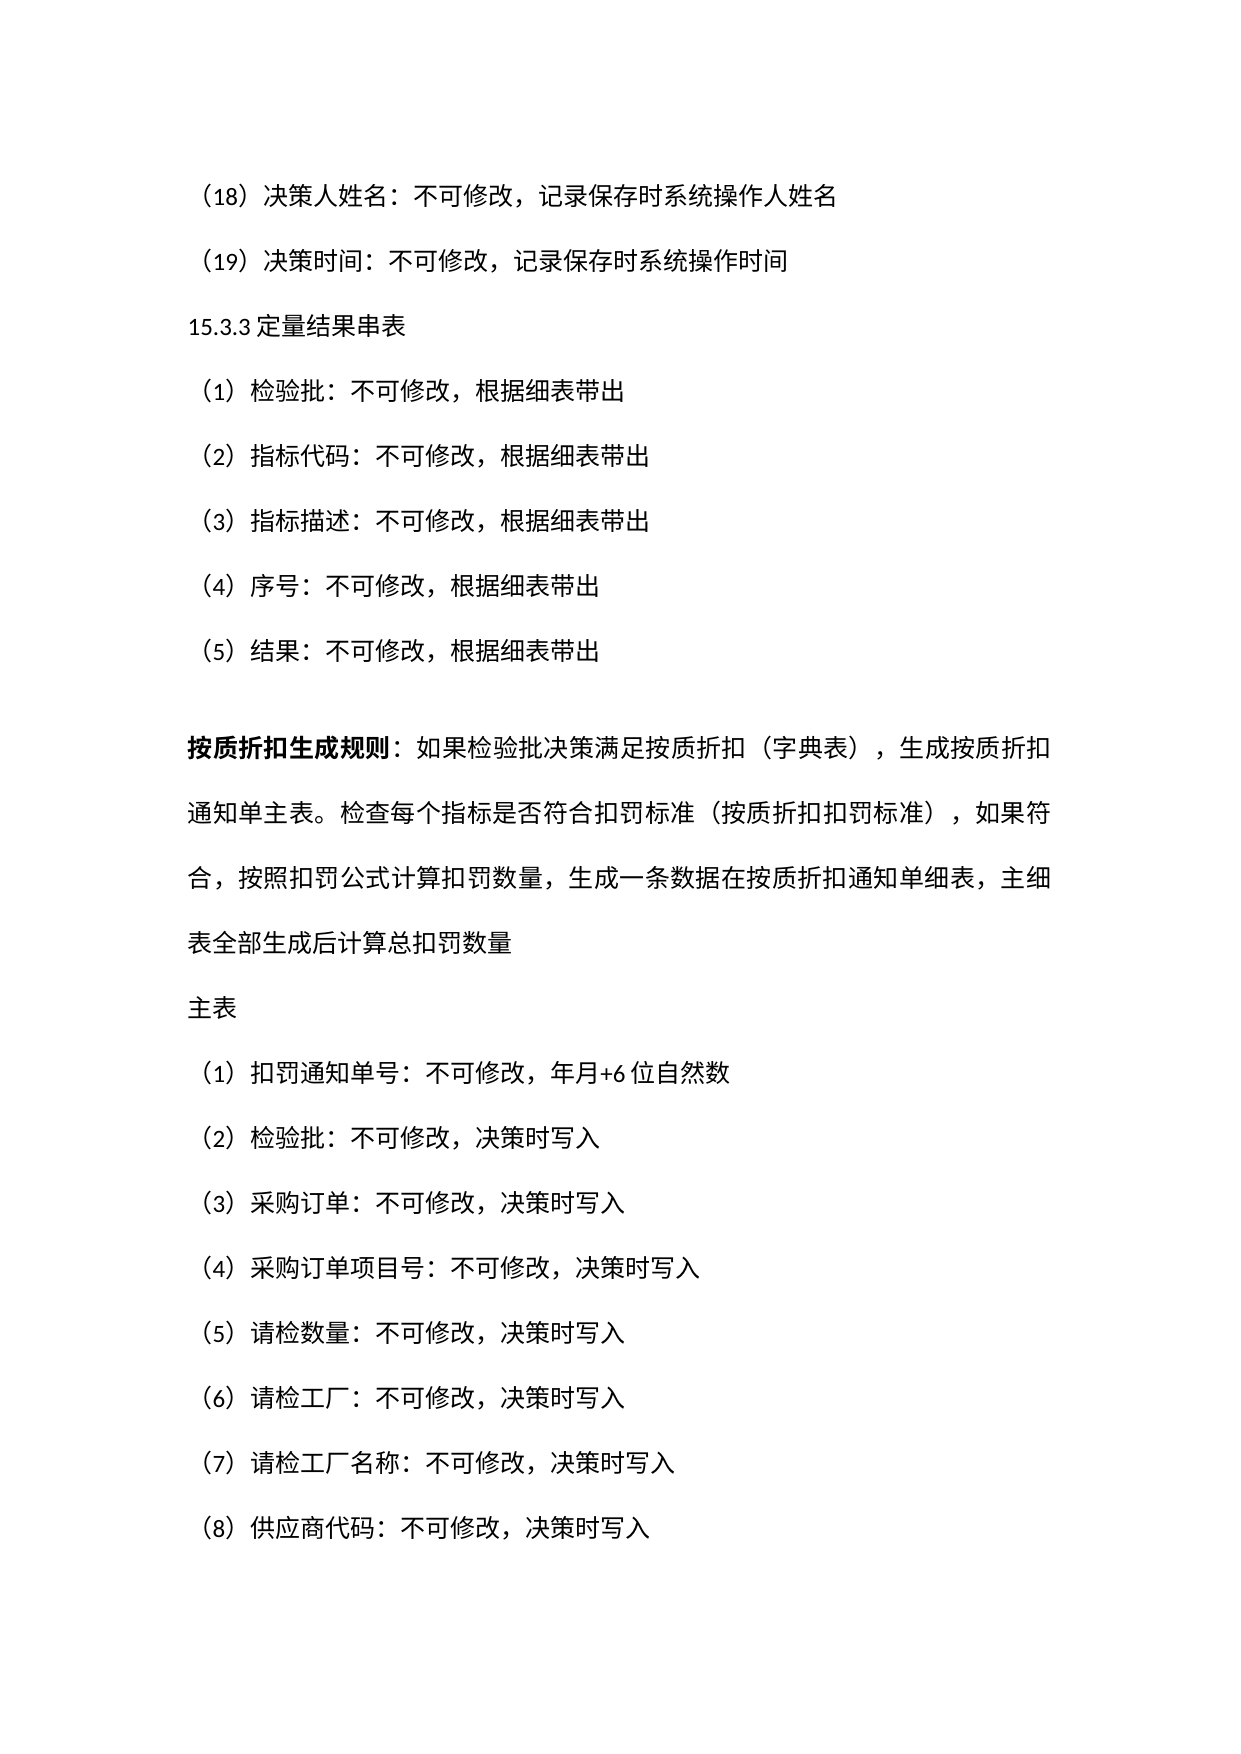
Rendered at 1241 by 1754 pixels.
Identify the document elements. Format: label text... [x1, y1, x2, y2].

text 主表 [187, 974, 1053, 1039]
text （8）供应商代码：不可修改，决策时写入 [187, 1494, 1053, 1559]
text （2）指标代码：不可修改，根据细表带出 [187, 422, 1053, 487]
text （1）扣罚通知单号：不可修改，年月+6位自然数 [187, 1039, 1053, 1104]
text （6）请检工厂：不可修改，决策时写入 [187, 1364, 1053, 1429]
text 按质折扣生成规则：如果检验批决策满足按质折扣（字典表），生成按质折扣通知单主表。检查每个指标是否符合扣罚标准（按质折扣扣罚标准），如果符合，按照扣罚公式计算扣罚数量，生成一条数据在按质折扣通知单细表，主细表全部生成后计算总扣罚数量 [187, 714, 1053, 974]
text （18）决策人姓名：不可修改，记录保存时系统操作人姓名 [187, 162, 1053, 227]
text （5）请检数量：不可修改，决策时写入 [187, 1299, 1053, 1364]
text （4）采购订单项目号：不可修改，决策时写入 [187, 1234, 1053, 1299]
text （4）序号：不可修改，根据细表带出 [187, 552, 1053, 617]
text （1）检验批：不可修改，根据细表带出 [187, 357, 1053, 422]
text （3）采购订单：不可修改，决策时写入 [187, 1169, 1053, 1234]
text （19）决策时间：不可修改，记录保存时系统操作时间 [187, 227, 1053, 292]
text （3）指标描述：不可修改，根据细表带出 [187, 487, 1053, 552]
text （2）检验批：不可修改，决策时写入 [187, 1104, 1053, 1169]
text 15.3.3定量结果串表 [187, 292, 1053, 357]
text （5）结果：不可修改，根据细表带出 [187, 617, 1053, 682]
text （7）请检工厂名称：不可修改，决策时写入 [187, 1429, 1053, 1494]
